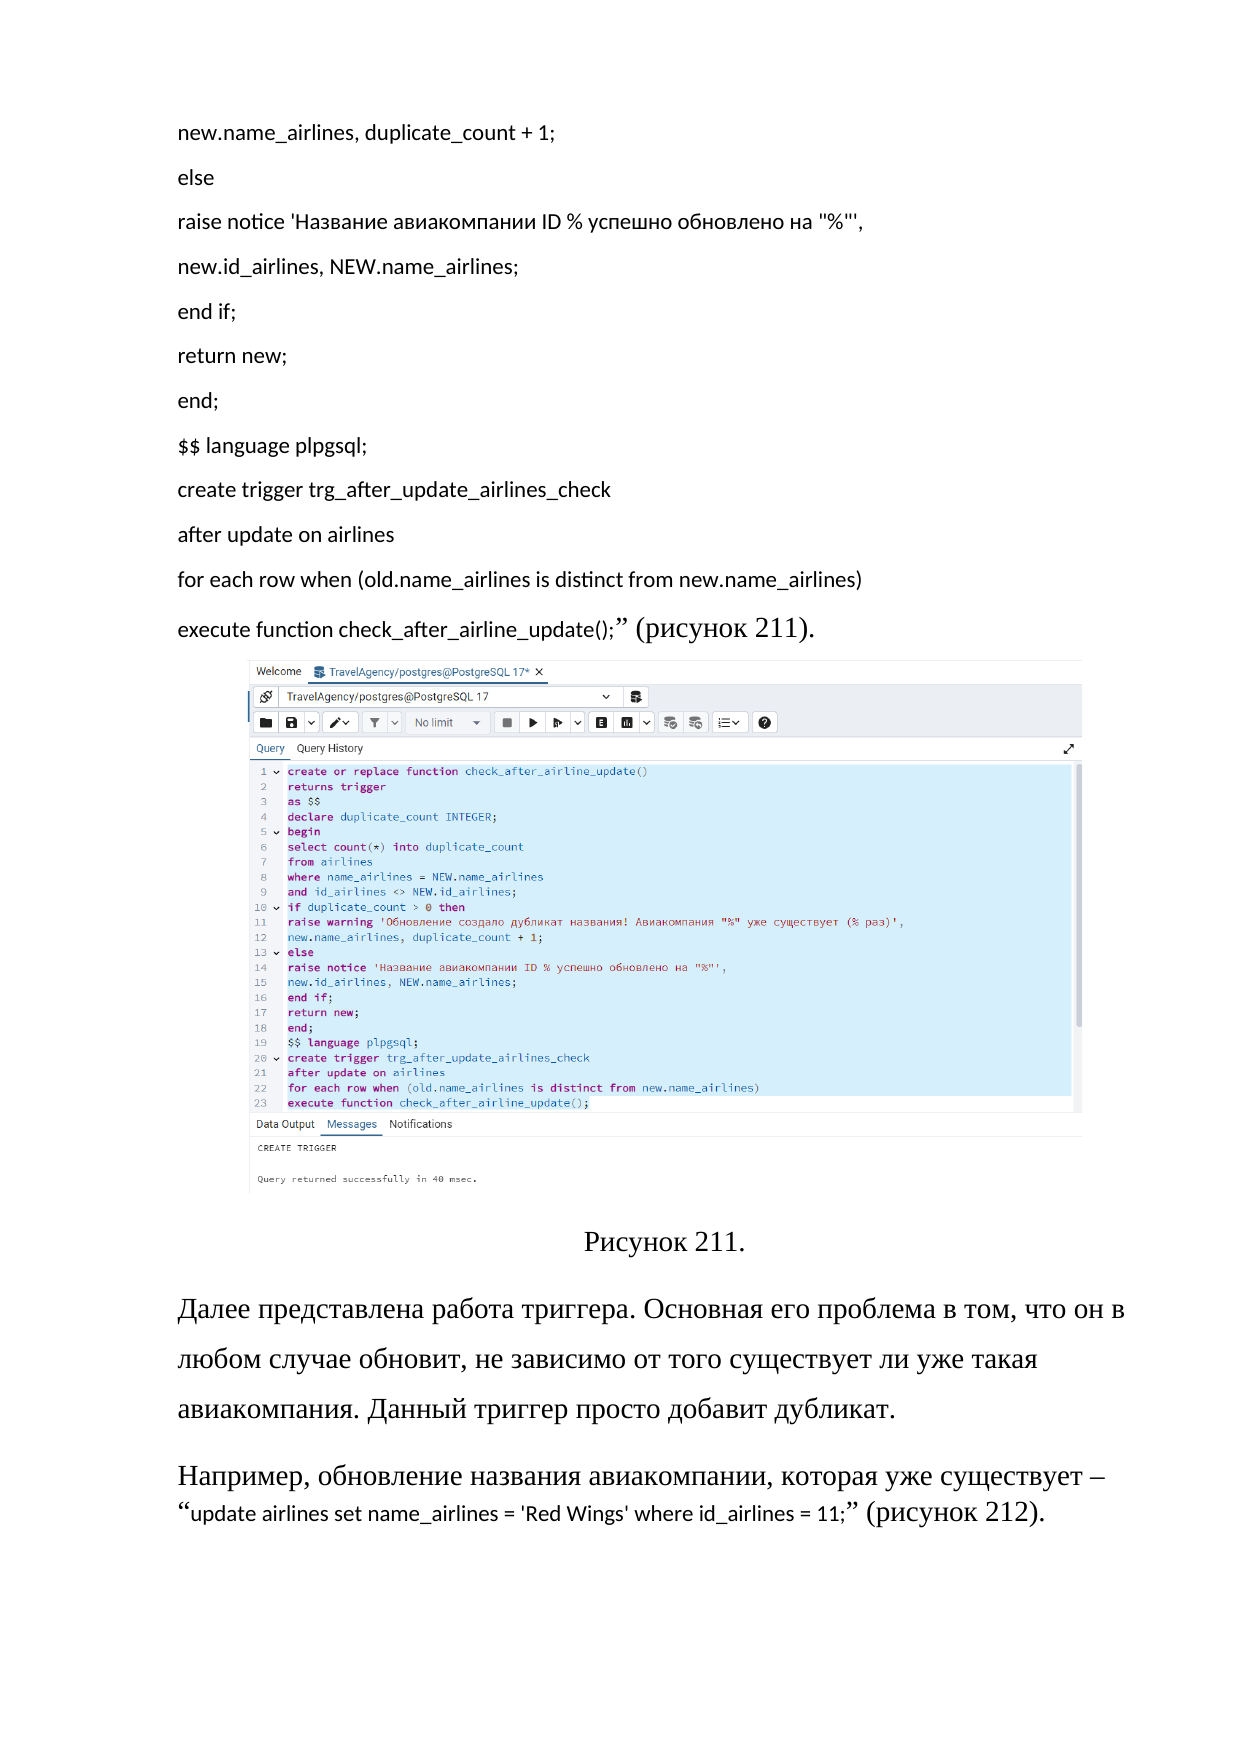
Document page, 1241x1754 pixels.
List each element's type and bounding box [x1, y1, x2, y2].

picture [246, 660, 1083, 1194]
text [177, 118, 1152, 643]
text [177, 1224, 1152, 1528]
